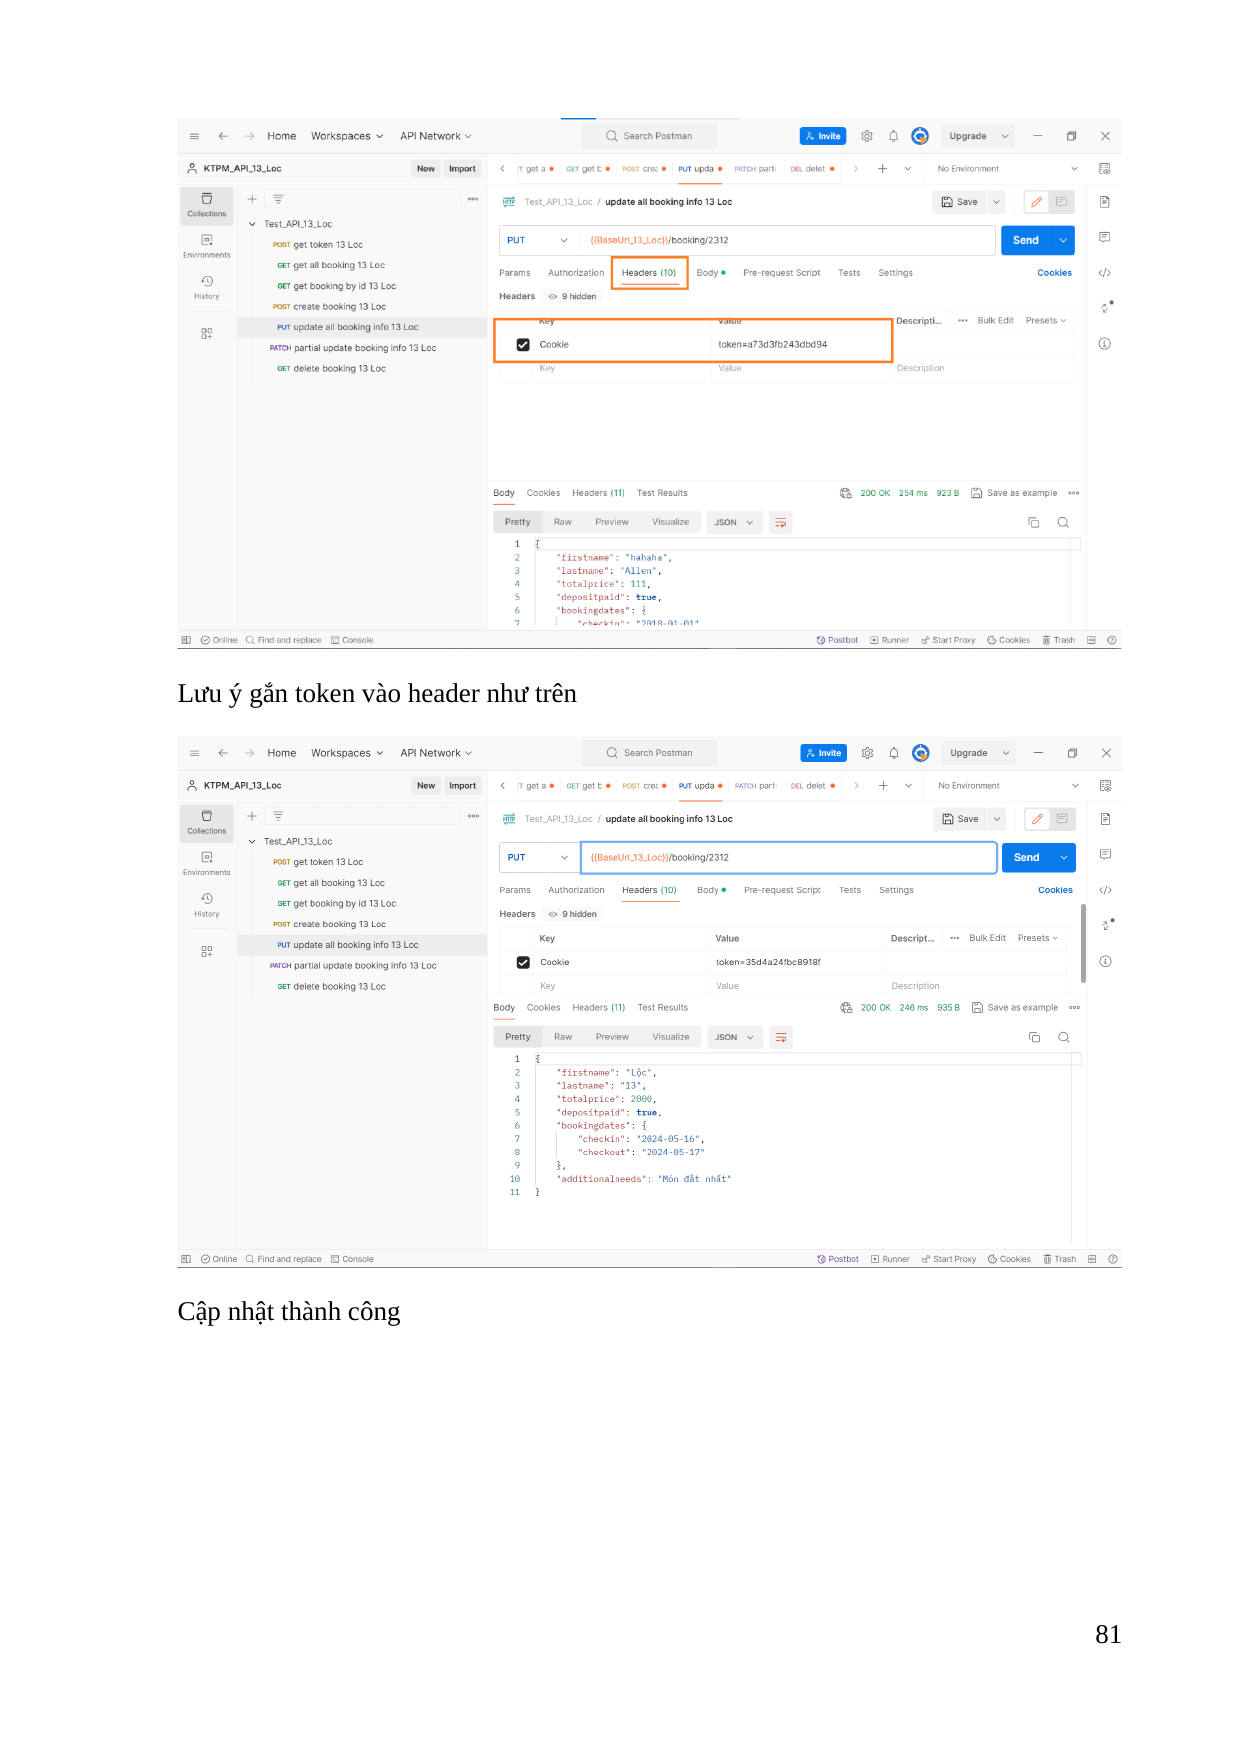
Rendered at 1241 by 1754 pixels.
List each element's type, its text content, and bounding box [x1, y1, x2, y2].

text Lưu ý gắn token vào header như trên [177, 677, 1122, 708]
picture [177, 736, 1123, 1268]
text Cập nhật thành công [177, 1296, 1122, 1327]
picture [177, 118, 1122, 649]
